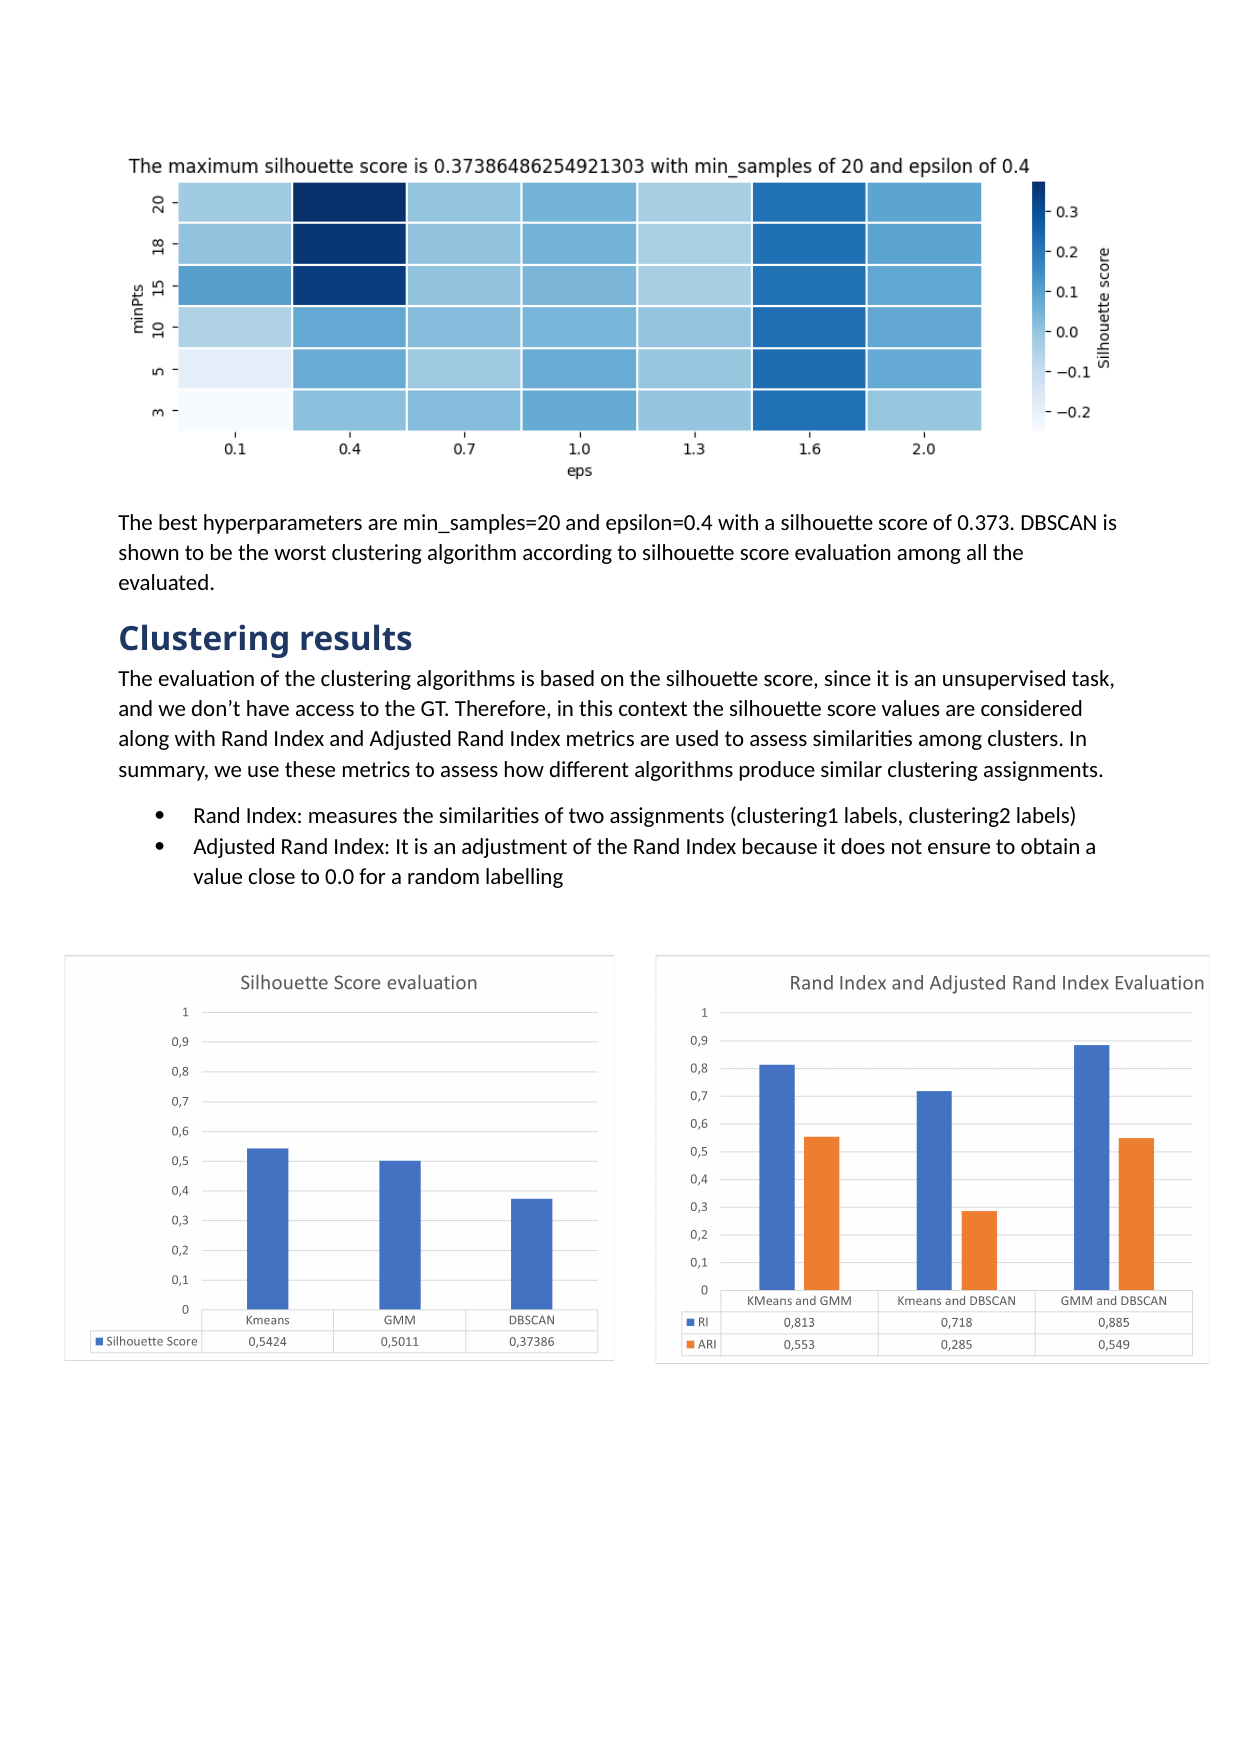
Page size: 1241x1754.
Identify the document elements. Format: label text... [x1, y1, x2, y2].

picture [118, 147, 1123, 489]
text The best hyperparameters are min_samples=20 and epsilon=0.4 with a silhouette score of 0.373. DBSCAN is shown to be the worst clustering algorithm according to silhouette score evaluation among all the evaluated. [118, 508, 1122, 596]
list Adjusted Rand Index: It is an adjustment of the Rand Index because it does not ensure to obtain a value close to 0.0 for a random labelling [156, 832, 1122, 890]
subtitle Clustering results [118, 615, 1122, 661]
picture [64, 955, 615, 1361]
text The evaluation of the clustering algorithms is based on the silhouette score, since it is an unsupervised task, and we don’t have access to the GT. Therefore, in this context the silhouette score values are considered along with Rand Index and Adjusted Rand Index metrics are used to assess similarities among clusters. In summary, we use these metrics to assess how different algorithms produce similar clustering assignments. [118, 664, 1122, 783]
list Rand Index: measures the similarities of two assignments (clustering1 labels, clustering2 labels) [156, 802, 1122, 830]
picture [655, 955, 1210, 1364]
